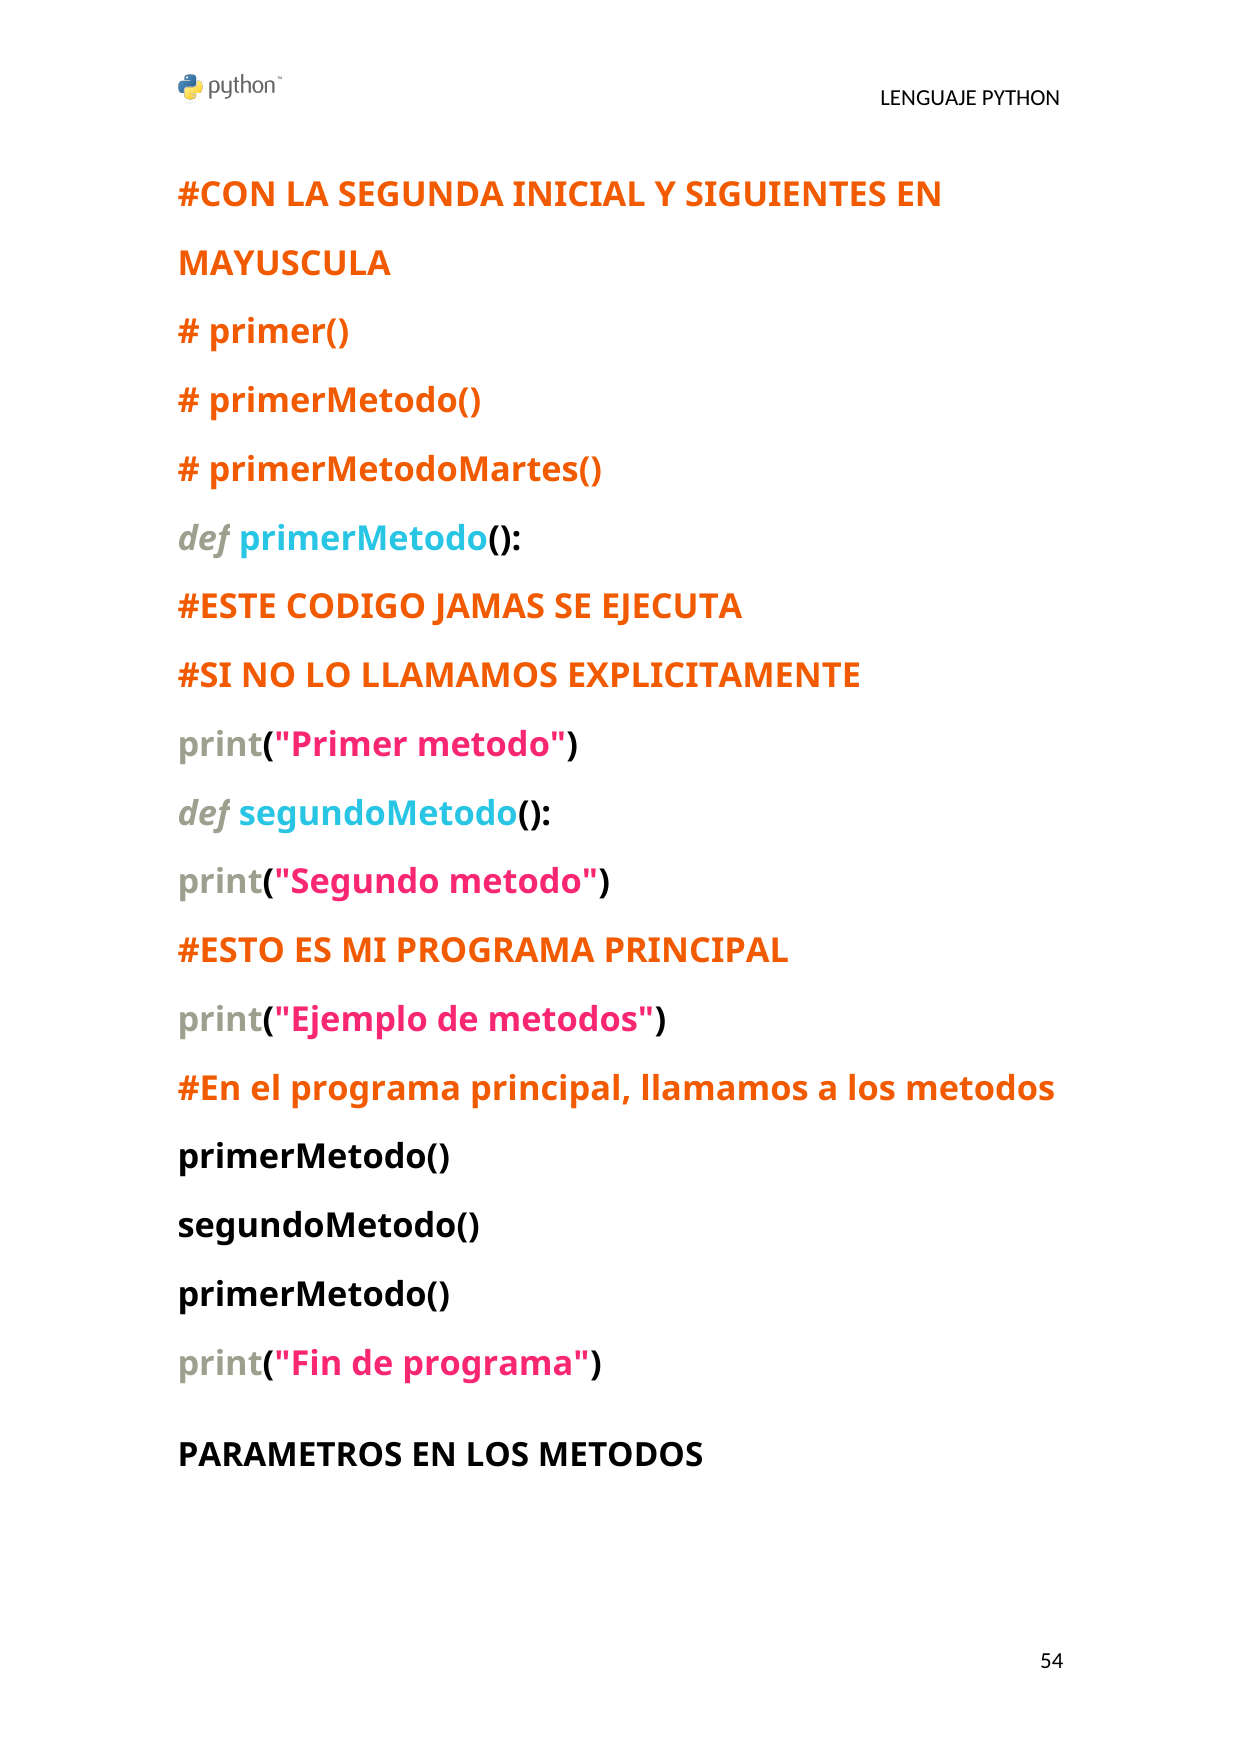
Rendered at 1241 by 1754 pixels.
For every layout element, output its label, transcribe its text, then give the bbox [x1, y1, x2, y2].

text print("Fin de programa") [177, 1316, 1063, 1385]
text # primerMetodo() [177, 354, 1063, 423]
text print("Ejemplo de metodos") [177, 973, 1063, 1041]
text #CON LA SEGUNDA INICIAL Y SIGUIENTES EN MAYUSCULA [177, 148, 1063, 285]
picture [177, 73, 283, 105]
text print("Primer metodo") [177, 698, 1063, 766]
text # primer() [177, 285, 1063, 354]
text def segundoMetodo(): [177, 766, 1063, 835]
text primerMetodo() [177, 1110, 1063, 1179]
text # primerMetodoMartes() [177, 423, 1063, 491]
text primerMetodo() [177, 1248, 1063, 1316]
text #SI NO LO LLAMAMOS EXPLICITAMENTE [177, 629, 1063, 698]
text print("Segundo metodo") [177, 835, 1063, 904]
text def primerMetodo(): [177, 491, 1063, 560]
text segundoMetodo() [177, 1179, 1063, 1248]
text #ESTO ES MI PROGRAMA PRINCIPAL [177, 904, 1063, 973]
text PARAMETROS EN LOS METODOS [177, 1431, 1063, 1476]
text #En el programa principal, llamamos a los metodos [177, 1041, 1063, 1110]
text #ESTE CODIGO JAMAS SE EJECUTA [177, 560, 1063, 629]
